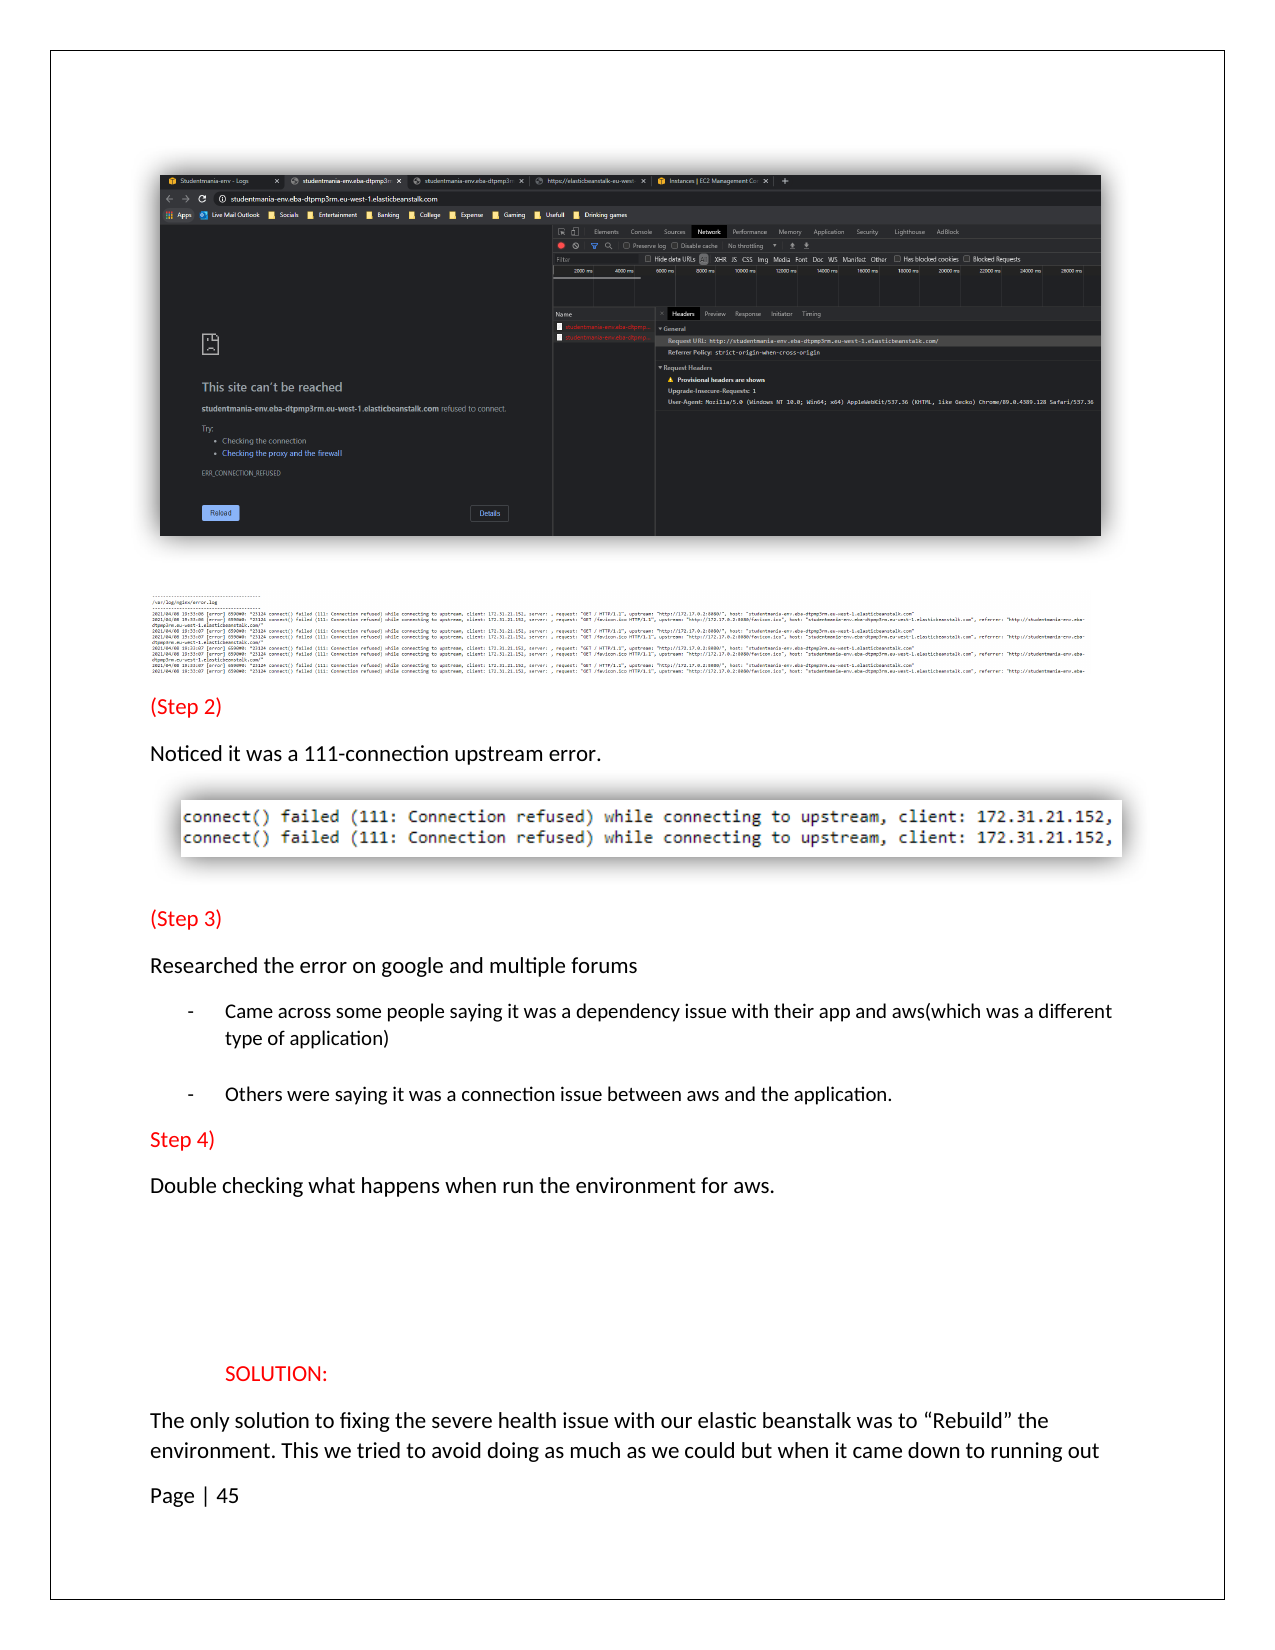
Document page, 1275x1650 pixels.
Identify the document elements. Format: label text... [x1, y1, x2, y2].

text Researched the error on google and multiple forums [150, 951, 1125, 979]
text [150, 1406, 1125, 1464]
text Double checking what happens when run the environment for aws. [150, 1172, 1125, 1200]
list Came across some people saying it was a dependency issue with their app and aws(which was a different type of application) [187, 998, 1125, 1051]
picture [150, 590, 1092, 674]
text Step 4) [150, 1125, 1125, 1153]
picture [160, 175, 1101, 536]
picture [181, 800, 1122, 857]
text (Step 2) [150, 692, 1125, 721]
text SOLUTION: [150, 1359, 1125, 1387]
text (Step 3) [150, 904, 1125, 932]
list Others were saying it was a connection issue between aws and the application. [187, 1081, 1125, 1106]
